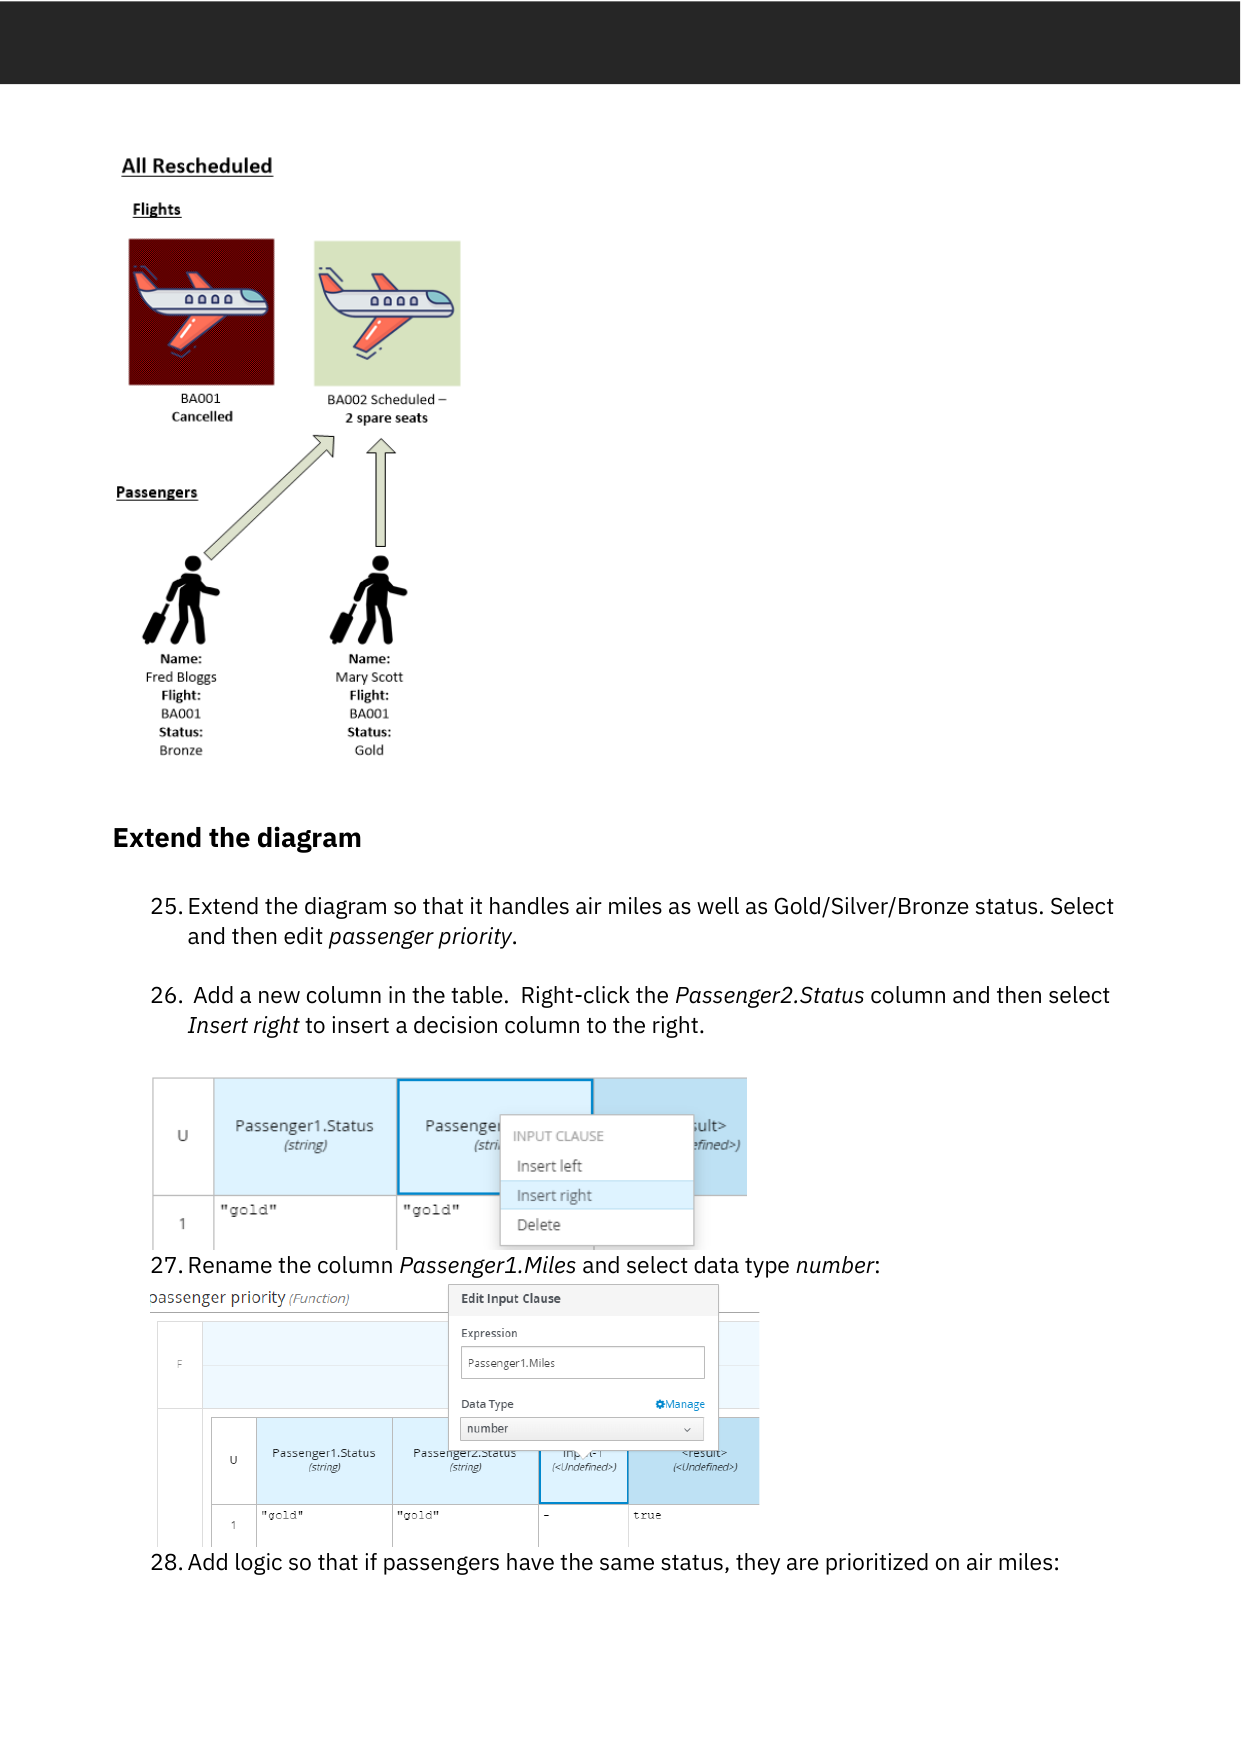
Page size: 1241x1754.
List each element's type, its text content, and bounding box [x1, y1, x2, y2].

picture [112, 150, 463, 765]
subtitle Extend the diagram [112, 819, 1128, 855]
list Add a new column in the table. Right-click the Passenger2.Status column and then select Insert right to insert a decision column to the right. [150, 980, 1128, 1040]
list Rename the column Passenger1.Miles and select data type number: [150, 1250, 1128, 1280]
list Add logic so that if passengers have the same status, they are prioritized on air miles: [150, 1547, 1128, 1577]
picture [150, 1069, 747, 1250]
list Extend the diagram so that it handles air miles as well as Gold/Silver/Bronze status. Select and then edit passenger priority. [150, 891, 1128, 950]
picture [150, 1279, 760, 1547]
